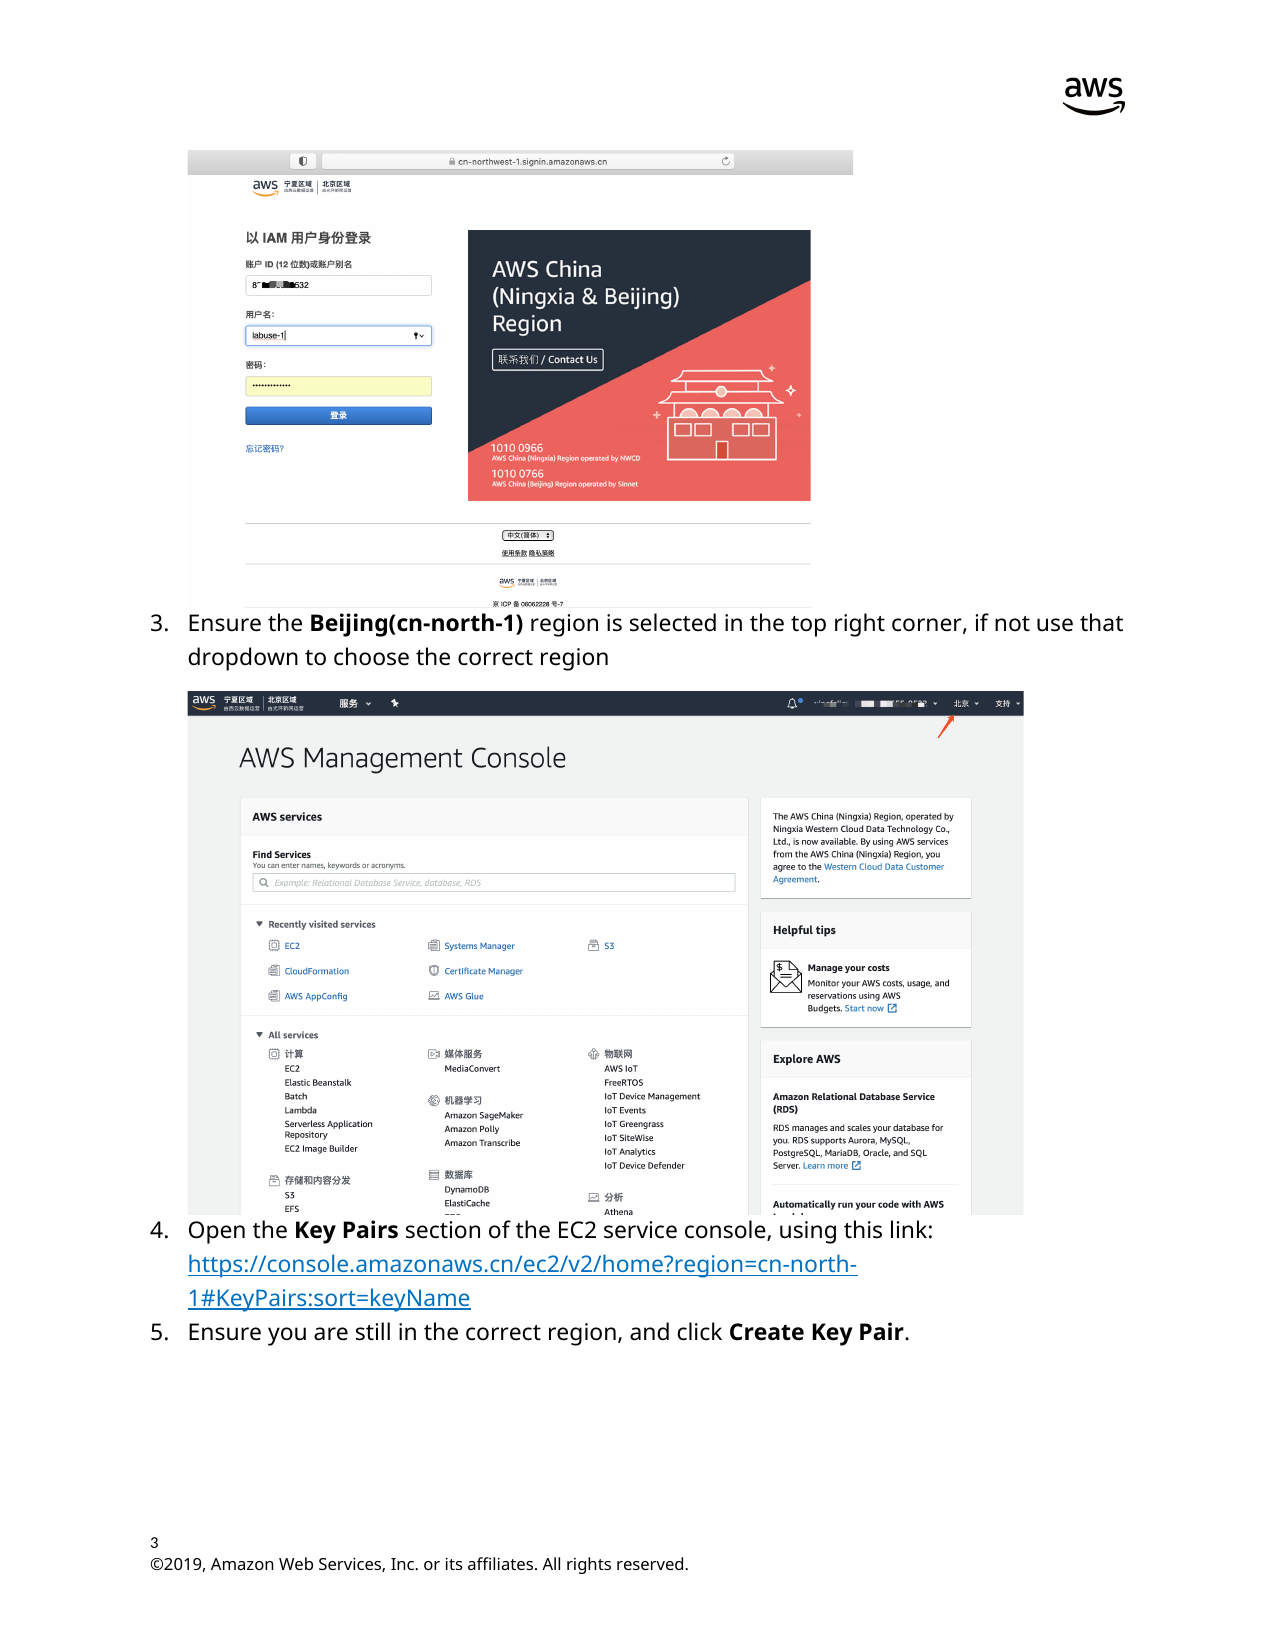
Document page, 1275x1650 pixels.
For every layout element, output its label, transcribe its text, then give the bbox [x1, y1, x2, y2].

picture [187, 691, 1024, 1215]
picture [187, 150, 854, 608]
list Ensure you are still in the correct region, and click Create Key Pair. [150, 1316, 1125, 1347]
picture [1062, 75, 1125, 120]
list Ensure the Beijing(cn-north-1) region is selected in the top right corner, if not use that dropdown to choose the correct region [150, 607, 1125, 672]
list Open the Key Pairs section of the EC2 service console, using this link: [150, 1214, 1125, 1246]
list https://console.amazonaws.cn/ec2/v2/home?region=cn-north-1#KeyPairs:sort=keyName [187, 1248, 1125, 1313]
